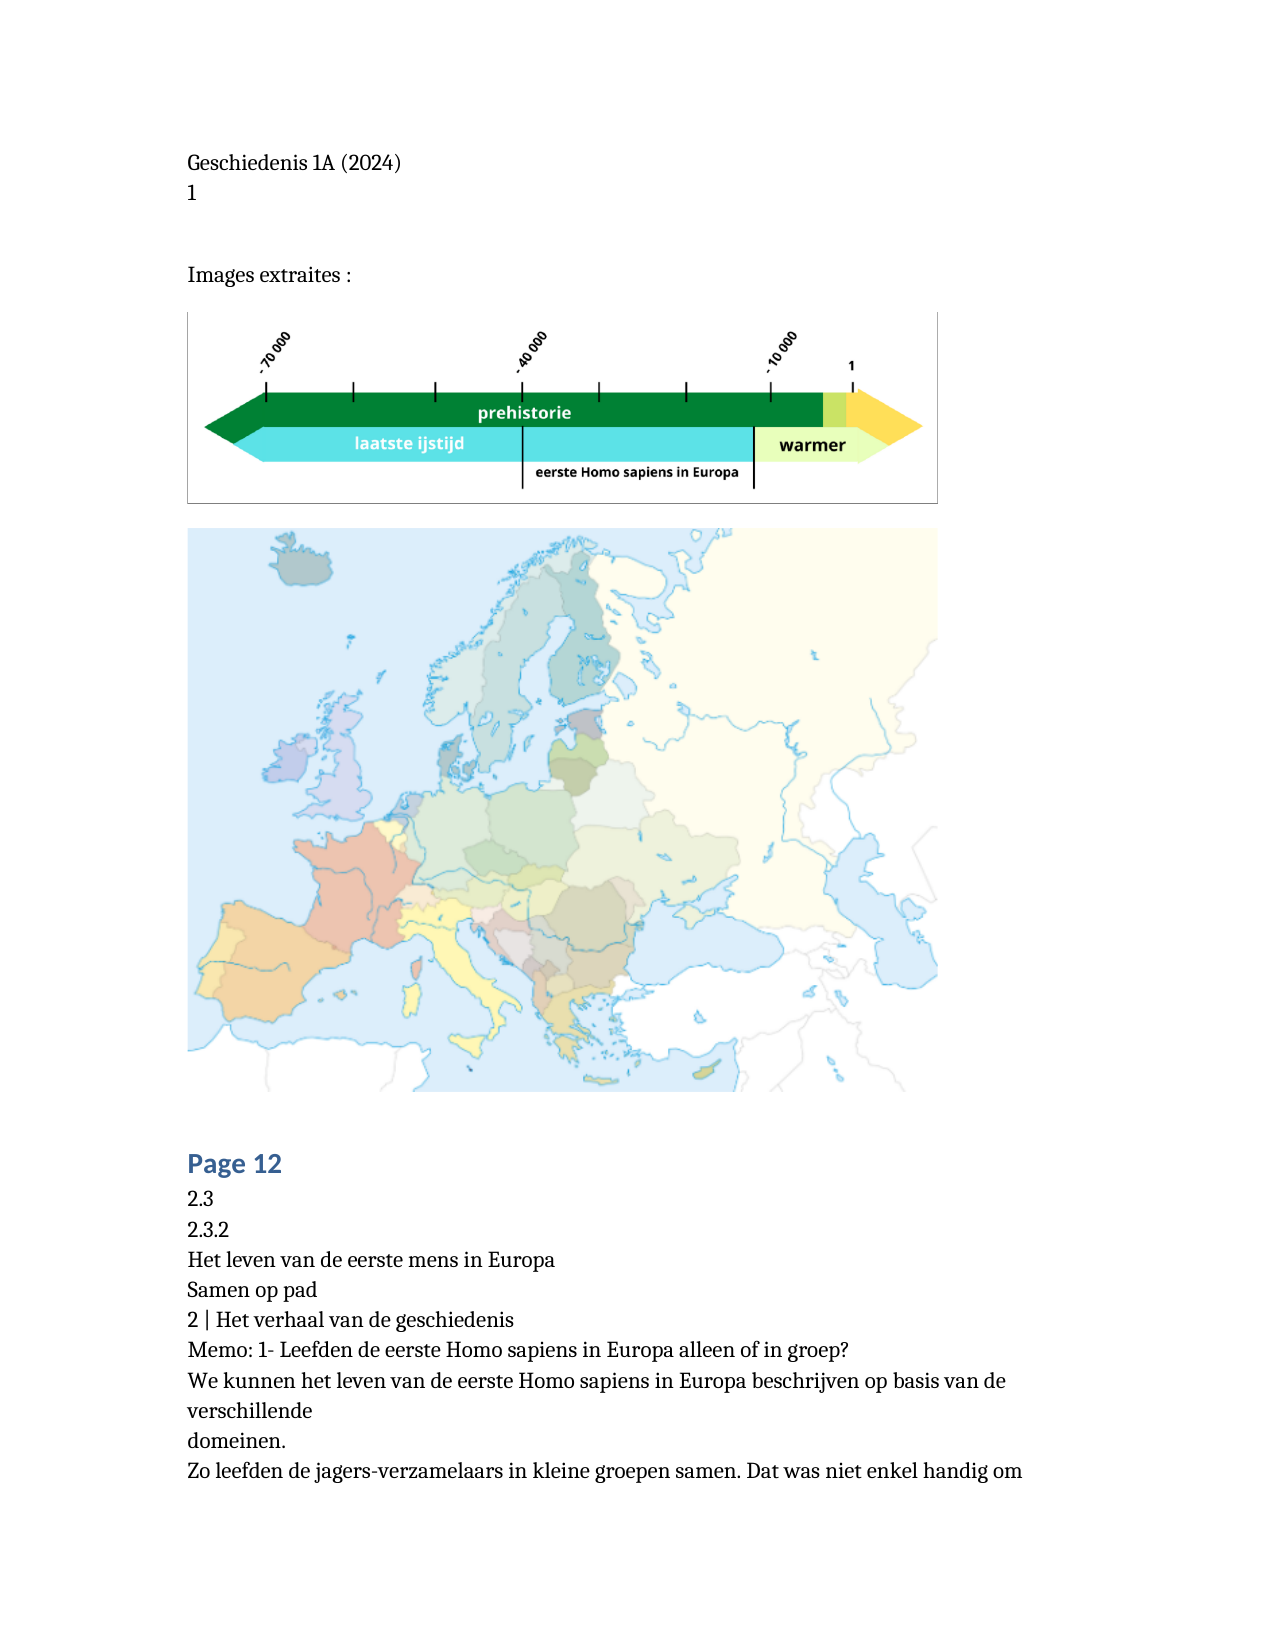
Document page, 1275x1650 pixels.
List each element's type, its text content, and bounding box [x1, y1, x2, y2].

subtitle Page 12 [187, 1145, 1087, 1181]
picture [187, 528, 938, 1092]
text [187, 150, 1087, 237]
picture [187, 312, 938, 504]
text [187, 1186, 1087, 1484]
text Images extraites : [187, 261, 1087, 288]
